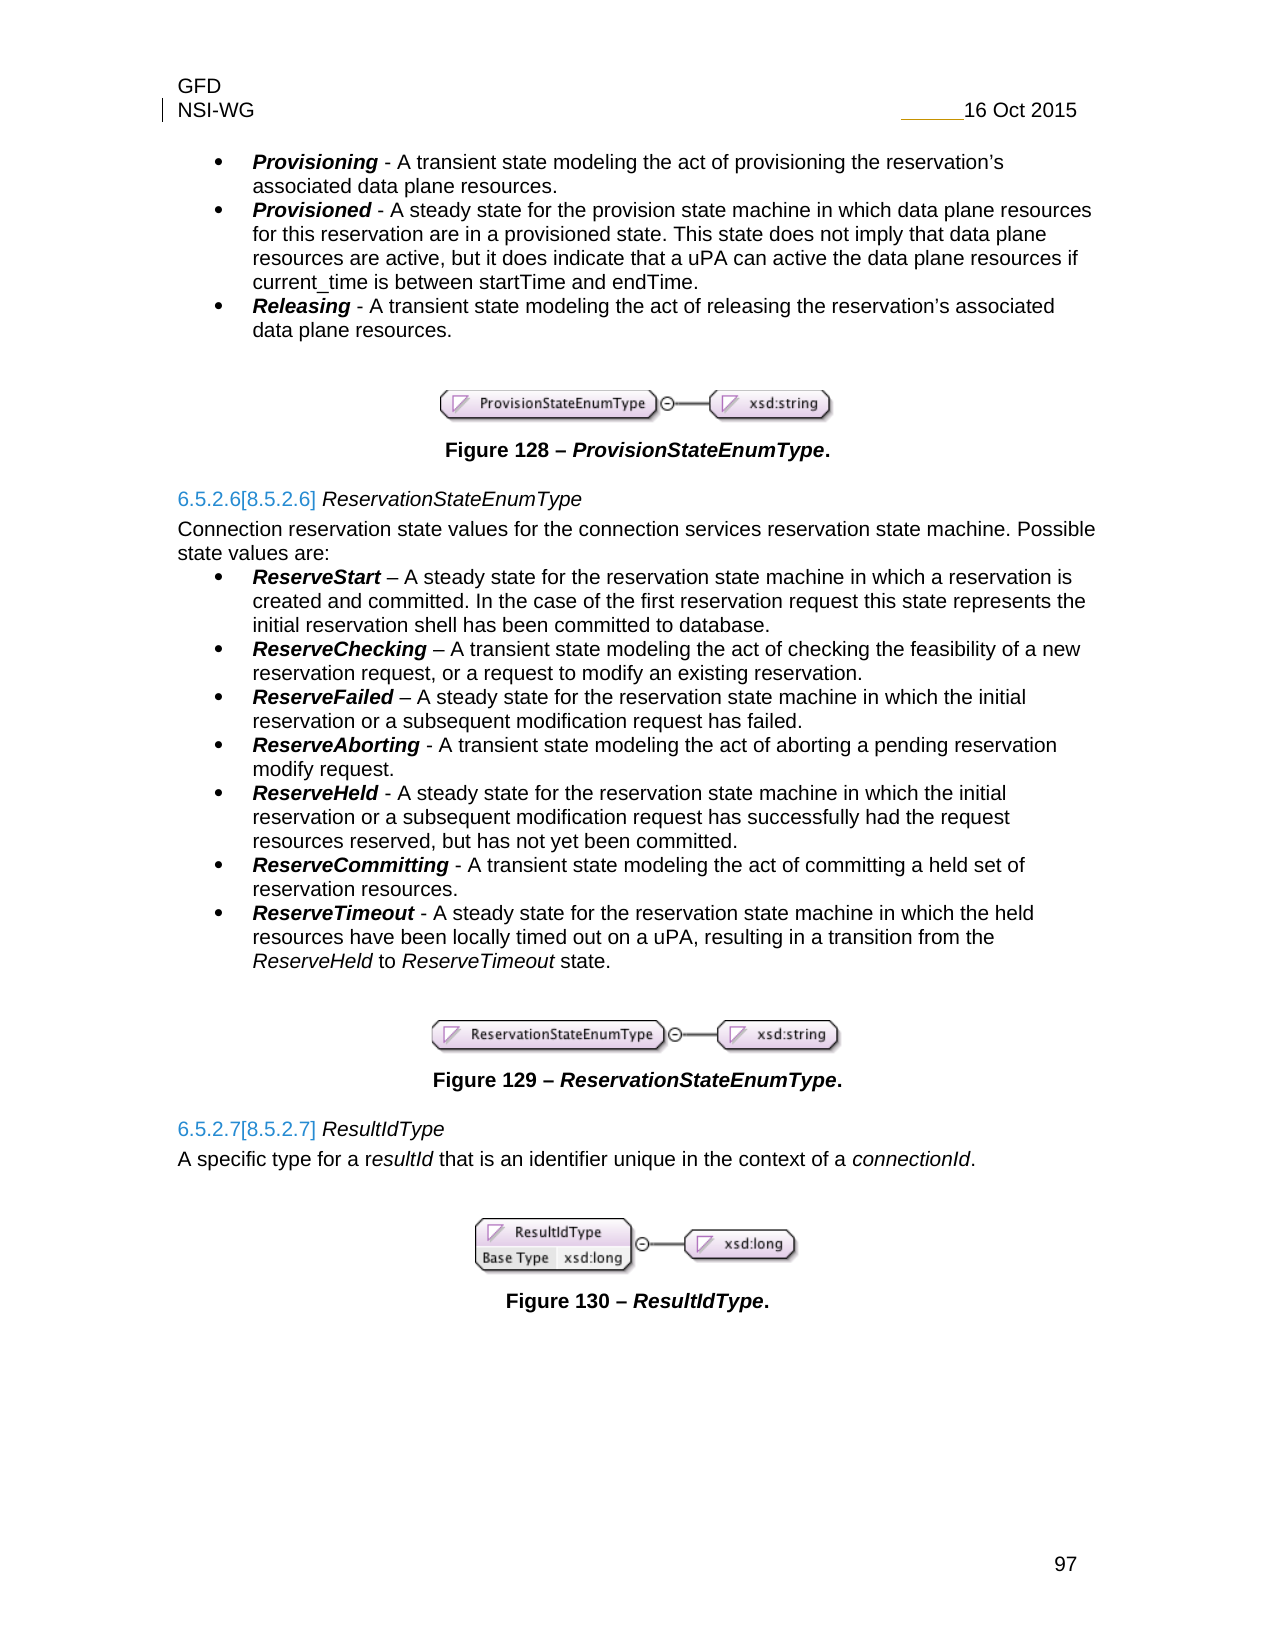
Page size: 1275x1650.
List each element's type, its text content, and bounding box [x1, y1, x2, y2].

picture [475, 1218, 800, 1277]
list ReserveHeld - A steady state for the reservation state machine in which the initial reservation or a subsequent modification request has successfully had the request resources reserved, but has not yet been committed. [215, 781, 1098, 852]
picture [440, 390, 835, 425]
text Figure – ResultIdType. [177, 1289, 1098, 1313]
text A specific type for a resultId that is an identifier unique in the context of a connectionId. [177, 1147, 1098, 1171]
subtitle ResultIdType [177, 1117, 1098, 1141]
list Provisioning - A transient state modeling the act of provisioning the reservation’s associated data plane resources. [215, 150, 1098, 198]
list Releasing - A transient state modeling the act of releasing the reservation’s associated data plane resources. [215, 294, 1098, 342]
list Provisioned - A steady state for the provision state machine in which data plane resources for this reservation are in a provisioned state. This state does not imply that data plane resources are active, but it does indicate that a uPA can active the data plane resources if current_time is between startTime and endTime. [215, 198, 1098, 294]
list ReserveCommitting - A transient state modeling the act of committing a held set of reservation resources. [215, 852, 1098, 901]
list ReserveTimeout - A steady state for the reservation state machine in which the held resources have been locally timed out on a uPA, resulting in a transition from the ReserveHeld to ReserveTimeout state. [215, 901, 1098, 972]
list ReserveAborting - A transient state modeling the act of aborting a pending reservation modify request. [215, 732, 1098, 781]
subtitle ReservationStateEnumType [177, 486, 1098, 510]
list ReserveStart – A steady state for the reservation state machine in which a reservation is created and committed. In the case of the first reservation request this state represents the initial reservation shell has been committed to database. [215, 564, 1098, 636]
text Figure – ReservationStateEnumType. [177, 1068, 1098, 1092]
list ReserveFailed – A steady state for the reservation state machine in which the initial reservation or a subsequent modification request has failed. [215, 684, 1098, 732]
picture [431, 1020, 844, 1056]
text Figure – ProvisionStateEnumType. [177, 437, 1098, 461]
text Connection reservation state values for the connection services reservation state machine. Possible state values are: [177, 517, 1098, 564]
list ReserveChecking – A transient state modeling the act of checking the feasibility of a new reservation request, or a request to modify an existing reservation. [215, 636, 1098, 684]
